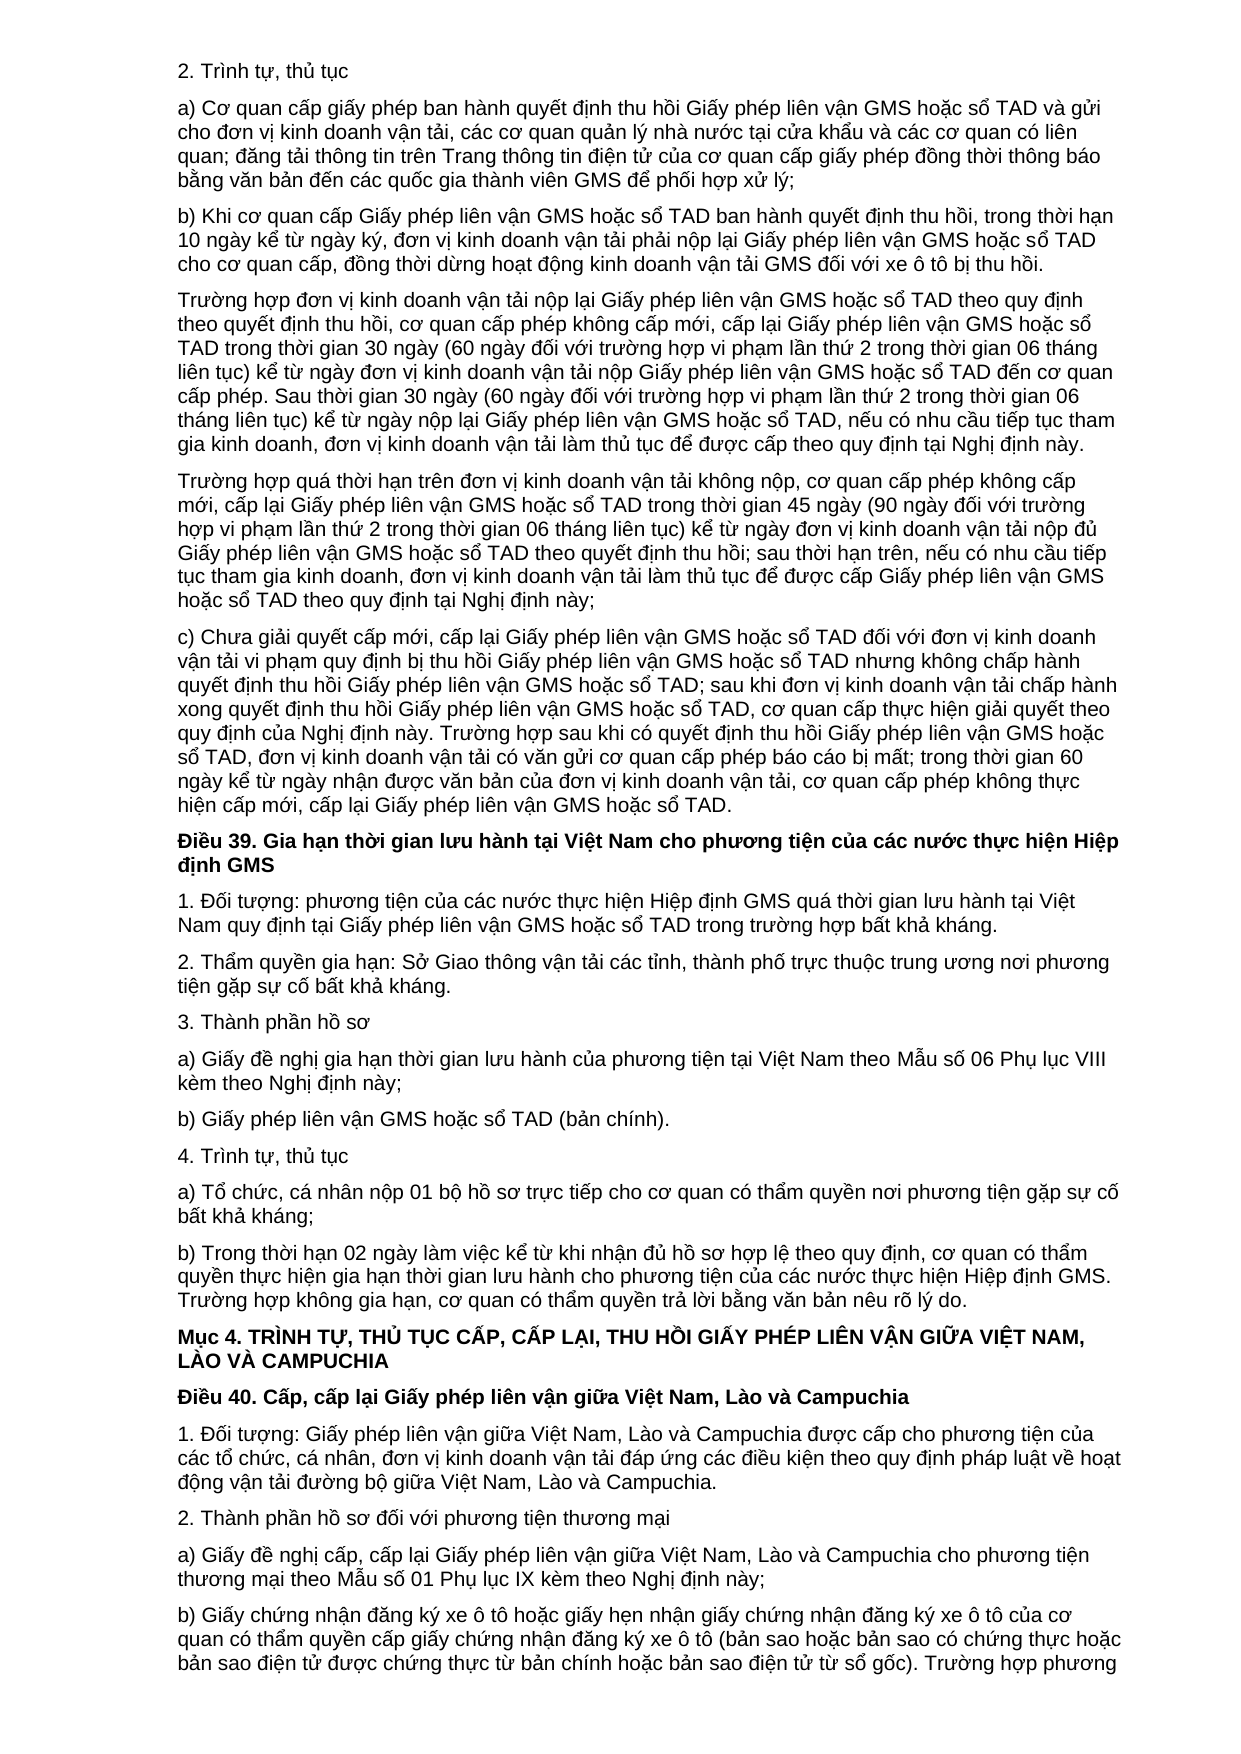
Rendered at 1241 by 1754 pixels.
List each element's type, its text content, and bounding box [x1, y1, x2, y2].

text b) Trong thời hạn 02 ngày làm việc kể từ khi nhận đủ hồ sơ hợp lệ theo quy định, cơ quan có thẩm quyền thực hiện gia hạn thời gian lưu hành cho phương tiện của các nước thực hiện Hiệp định GMS. Trường hợp không gia hạn, cơ quan có thẩm quyền trả lời bằng văn bản nêu rõ lý do. [177, 1240, 1122, 1312]
text 1. Đối tượng: phương tiện của các nước thực hiện Hiệp định GMS quá thời gian lưu hành tại Việt Nam quy định tại Giấy phép liên vận GMS hoặc sổ TAD trong trường hợp bất khả kháng. [177, 889, 1122, 937]
text Điều 39. Gia hạn thời gian lưu hành tại Việt Nam cho phương tiện của các nước thực hiện Hiệp định GMS [177, 829, 1122, 877]
text Trường hợp quá thời hạn trên đơn vị kinh doanh vận tải không nộp, cơ quan cấp phép không cấp mới, cấp lại Giấy phép liên vận GMS hoặc sổ TAD trong thời gian 45 ngày (90 ngày đối với trường hợp vi phạm lần thứ 2 trong thời gian 06 tháng liên tục) kể từ ngày đơn vị kinh doanh vận tải nộp đủ Giấy phép liên vận GMS hoặc sổ TAD theo quyết định thu hồi; sau thời hạn trên, nếu có nhu cầu tiếp tục tham gia kinh doanh, đơn vị kinh doanh vận tải làm thủ tục để được cấp Giấy phép liên vận GMS hoặc sổ TAD theo quy định tại Nghị định này; [177, 468, 1122, 612]
text a) Cơ quan cấp giấy phép ban hành quyết định thu hồi Giấy phép liên vận GMS hoặc sổ TAD và gửi cho đơn vị kinh doanh vận tải, các cơ quan quản lý nhà nước tại cửa khẩu và các cơ quan có liên quan; đăng tải thông tin trên Trang thông tin điện tử của cơ quan cấp giấy phép đồng thời thông báo bằng văn bản đến các quốc gia thành viên GMS để phối hợp xử lý; [177, 96, 1122, 191]
text 2. Thẩm quyền gia hạn: Sở Giao thông vận tải các tỉnh, thành phố trực thuộc trung ương nơi phương tiện gặp sự cố bất khả kháng. [177, 950, 1122, 998]
text Trường hợp đơn vị kinh doanh vận tải nộp lại Giấy phép liên vận GMS hoặc sổ TAD theo quy định theo quyết định thu hồi, cơ quan cấp phép không cấp mới, cấp lại Giấy phép liên vận GMS hoặc sổ TAD trong thời gian 30 ngày (60 ngày đối với trường hợp vi phạm lần thứ 2 trong thời gian 06 tháng liên tục) kể từ ngày đơn vị kinh doanh vận tải nộp Giấy phép liên vận GMS hoặc sổ TAD đến cơ quan cấp phép. Sau thời gian 30 ngày (60 ngày đối với trường hợp vi phạm lần thứ 2 trong thời gian 06 tháng liên tục) kể từ ngày nộp lại Giấy phép liên vận GMS hoặc sổ TAD, nếu có nhu cầu tiếp tục tham gia kinh doanh, đơn vị kinh doanh vận tải làm thủ tục để được cấp theo quy định tại Nghị định này. [177, 288, 1122, 456]
text Mục 4. TRÌNH TỰ, THỦ TỤC CẤP, CẤP LẠI, THU HỒI GIẤY PHÉP LIÊN VẬN GIỮA VIỆT NAM, LÀO VÀ CAMPUCHIA [177, 1325, 1122, 1373]
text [177, 1603, 1122, 1675]
text a) Giấy đề nghị gia hạn thời gian lưu hành của phương tiện tại Việt Nam theo Mẫu số 06 Phụ lục VIII kèm theo Nghị định này; [177, 1047, 1122, 1094]
text Điều 40. Cấp, cấp lại Giấy phép liên vận giữa Việt Nam, Lào và Campuchia [177, 1385, 1122, 1409]
text 4. Trình tự, thủ tục [177, 1143, 1122, 1167]
text b) Giấy phép liên vận GMS hoặc sổ TAD (bản chính). [177, 1107, 1122, 1131]
text 2. Trình tự, thủ tục [177, 59, 1122, 83]
text 2. Thành phần hồ sơ đối với phương tiện thương mại [177, 1506, 1122, 1530]
text b) Khi cơ quan cấp Giấy phép liên vận GMS hoặc sổ TAD ban hành quyết định thu hồi, trong thời hạn 10 ngày kể từ ngày ký, đơn vị kinh doanh vận tải phải nộp lại Giấy phép liên vận GMS hoặc sổ TAD cho cơ quan cấp, đồng thời dừng hoạt động kinh doanh vận tải GMS đối với xe ô tô bị thu hồi. [177, 204, 1122, 276]
text c) Chưa giải quyết cấp mới, cấp lại Giấy phép liên vận GMS hoặc sổ TAD đối với đơn vị kinh doanh vận tải vi phạm quy định bị thu hồi Giấy phép liên vận GMS hoặc sổ TAD nhưng không chấp hành quyết định thu hồi Giấy phép liên vận GMS hoặc sổ TAD; sau khi đơn vị kinh doanh vận tải chấp hành xong quyết định thu hồi Giấy phép liên vận GMS hoặc sổ TAD, cơ quan cấp thực hiện giải quyết theo quy định của Nghị định này. Trường hợp sau khi có quyết định thu hồi Giấy phép liên vận GMS hoặc sổ TAD, đơn vị kinh doanh vận tải có văn gửi cơ quan cấp phép báo cáo bị mất; trong thời gian 60 ngày kể từ ngày nhận được văn bản của đơn vị kinh doanh vận tải, cơ quan cấp phép không thực hiện cấp mới, cấp lại Giấy phép liên vận GMS hoặc sổ TAD. [177, 625, 1122, 816]
text 1. Đối tượng: Giấy phép liên vận giữa Việt Nam, Lào và Campuchia được cấp cho phương tiện của các tổ chức, cá nhân, đơn vị kinh doanh vận tải đáp ứng các điều kiện theo quy định pháp luật về hoạt động vận tải đường bộ giữa Việt Nam, Lào và Campuchia. [177, 1422, 1122, 1493]
text a) Tổ chức, cá nhân nộp 01 bộ hồ sơ trực tiếp cho cơ quan có thẩm quyền nơi phương tiện gặp sự cố bất khả kháng; [177, 1180, 1122, 1228]
text 3. Thành phần hồ sơ [177, 1010, 1122, 1034]
text a) Giấy đề nghị cấp, cấp lại Giấy phép liên vận giữa Việt Nam, Lào và Campuchia cho phương tiện thương mại theo Mẫu số 01 Phụ lục IX kèm theo Nghị định này; [177, 1542, 1122, 1590]
